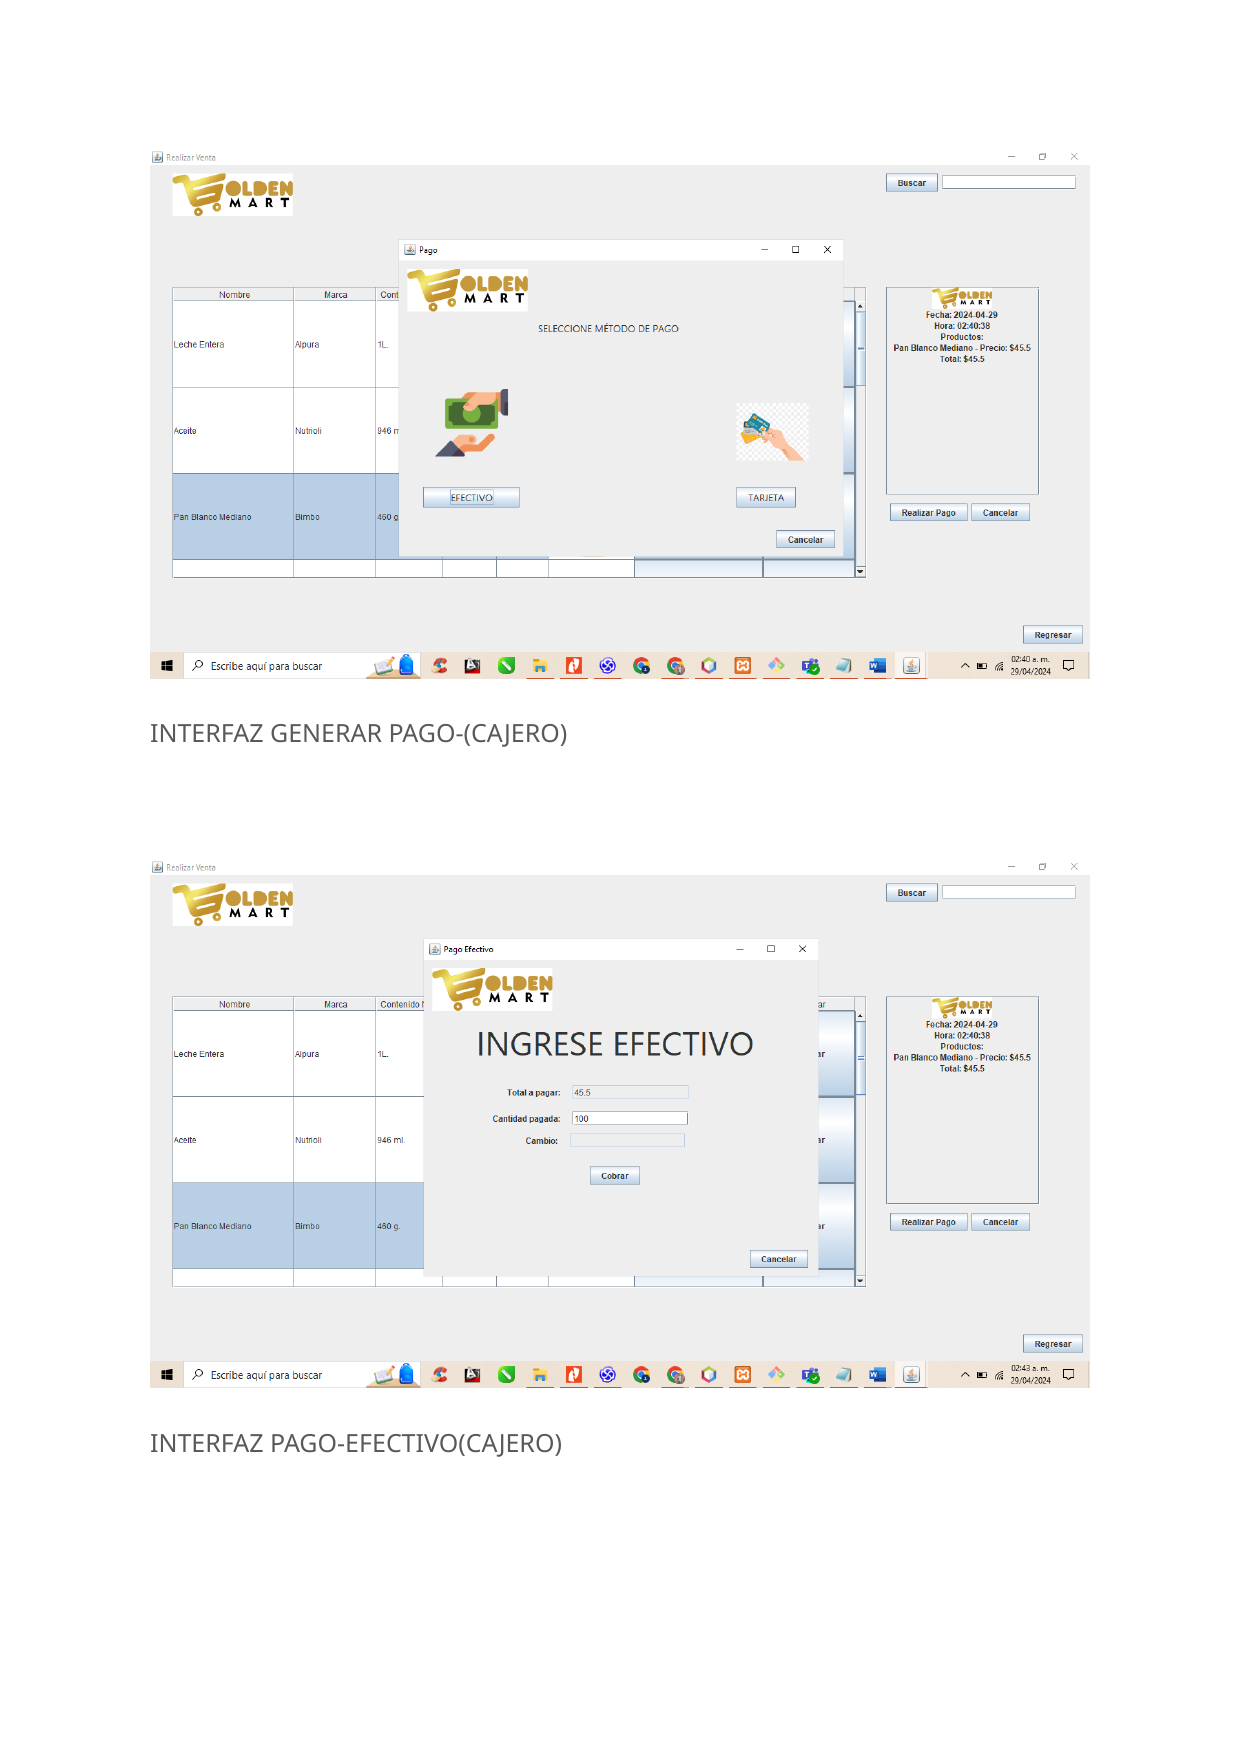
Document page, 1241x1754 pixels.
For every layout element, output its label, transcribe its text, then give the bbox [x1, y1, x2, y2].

text INTERFAZ GENERAR PAGO-(CAJERO) [150, 716, 1015, 750]
picture [150, 150, 1091, 679]
text INTERFAZ PAGO-EFECTIVO(CAJERO) [150, 1425, 1015, 1459]
picture [150, 859, 1091, 1388]
